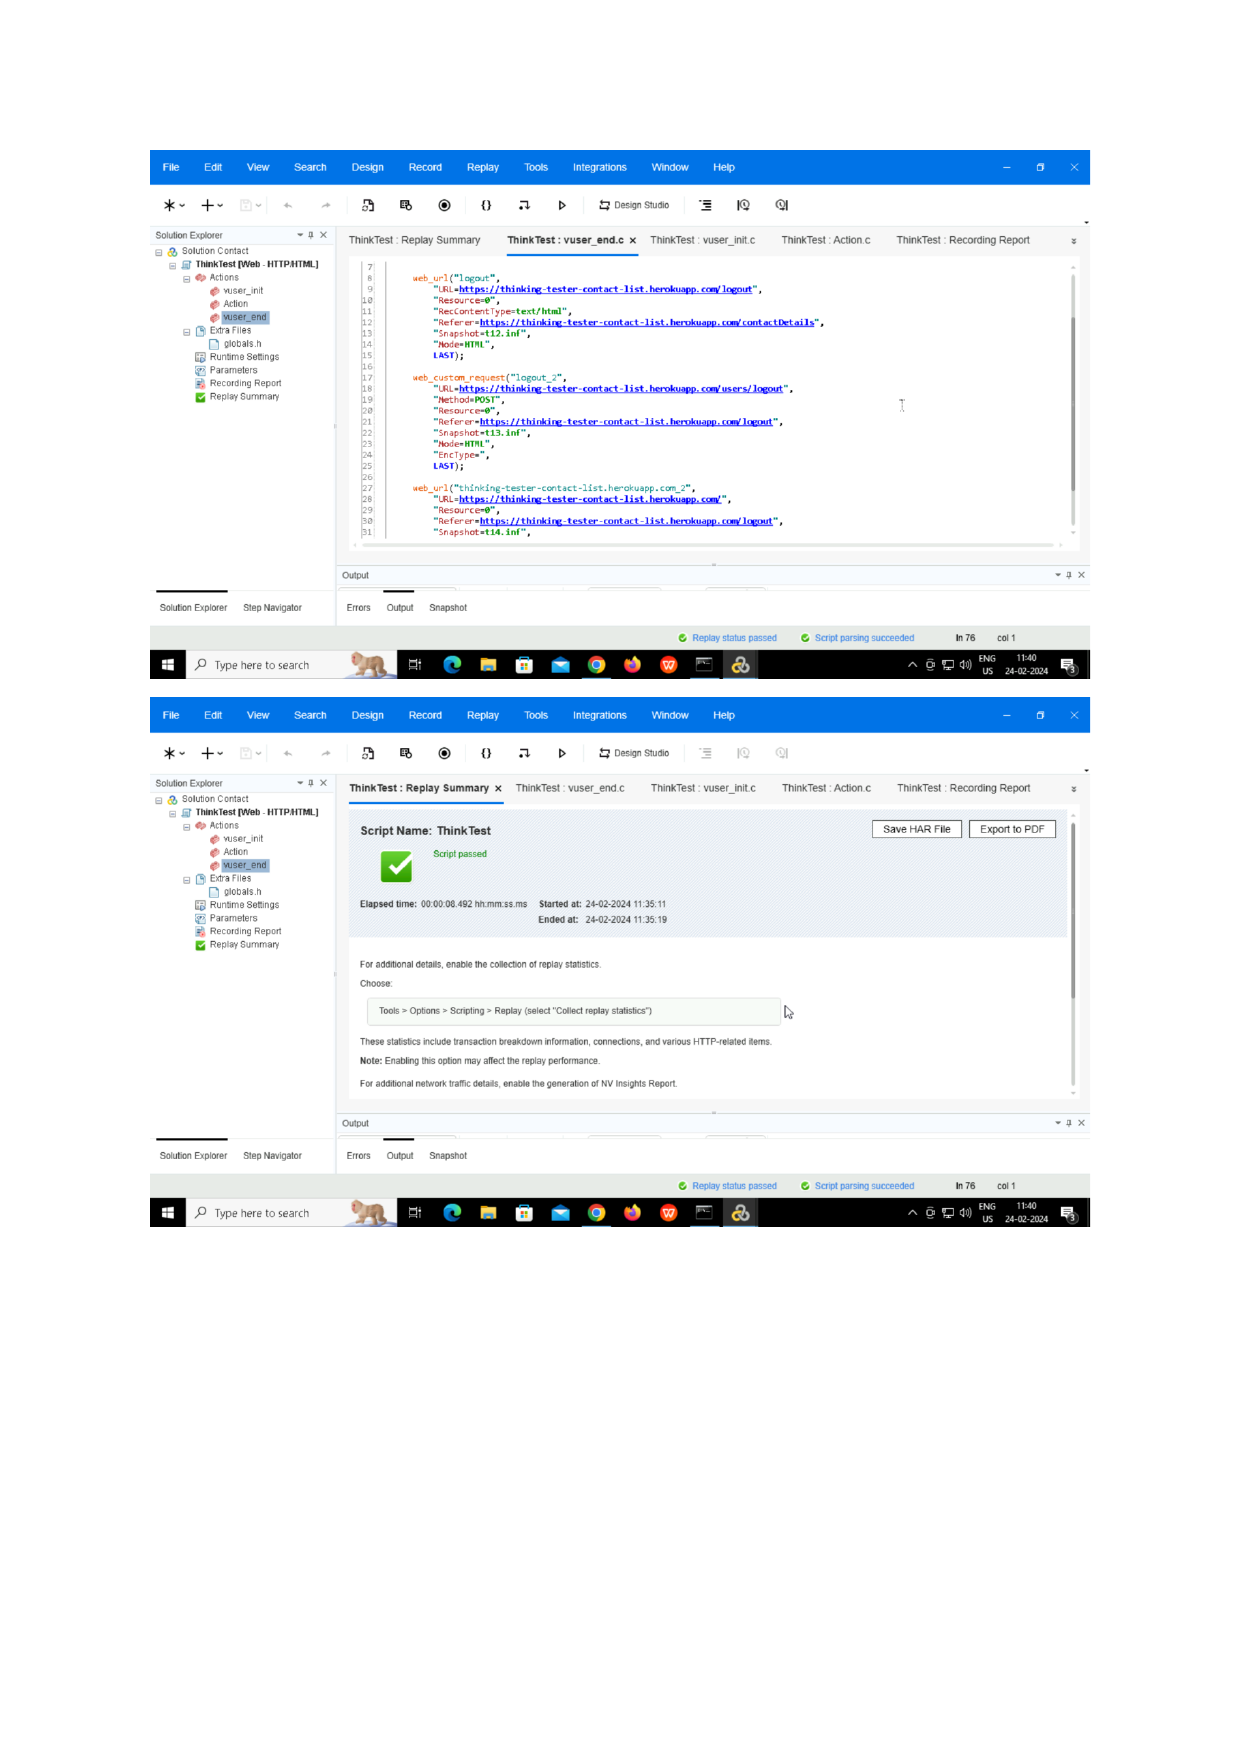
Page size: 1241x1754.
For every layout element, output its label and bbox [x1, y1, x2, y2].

picture [150, 697, 1091, 1227]
picture [150, 150, 1091, 679]
